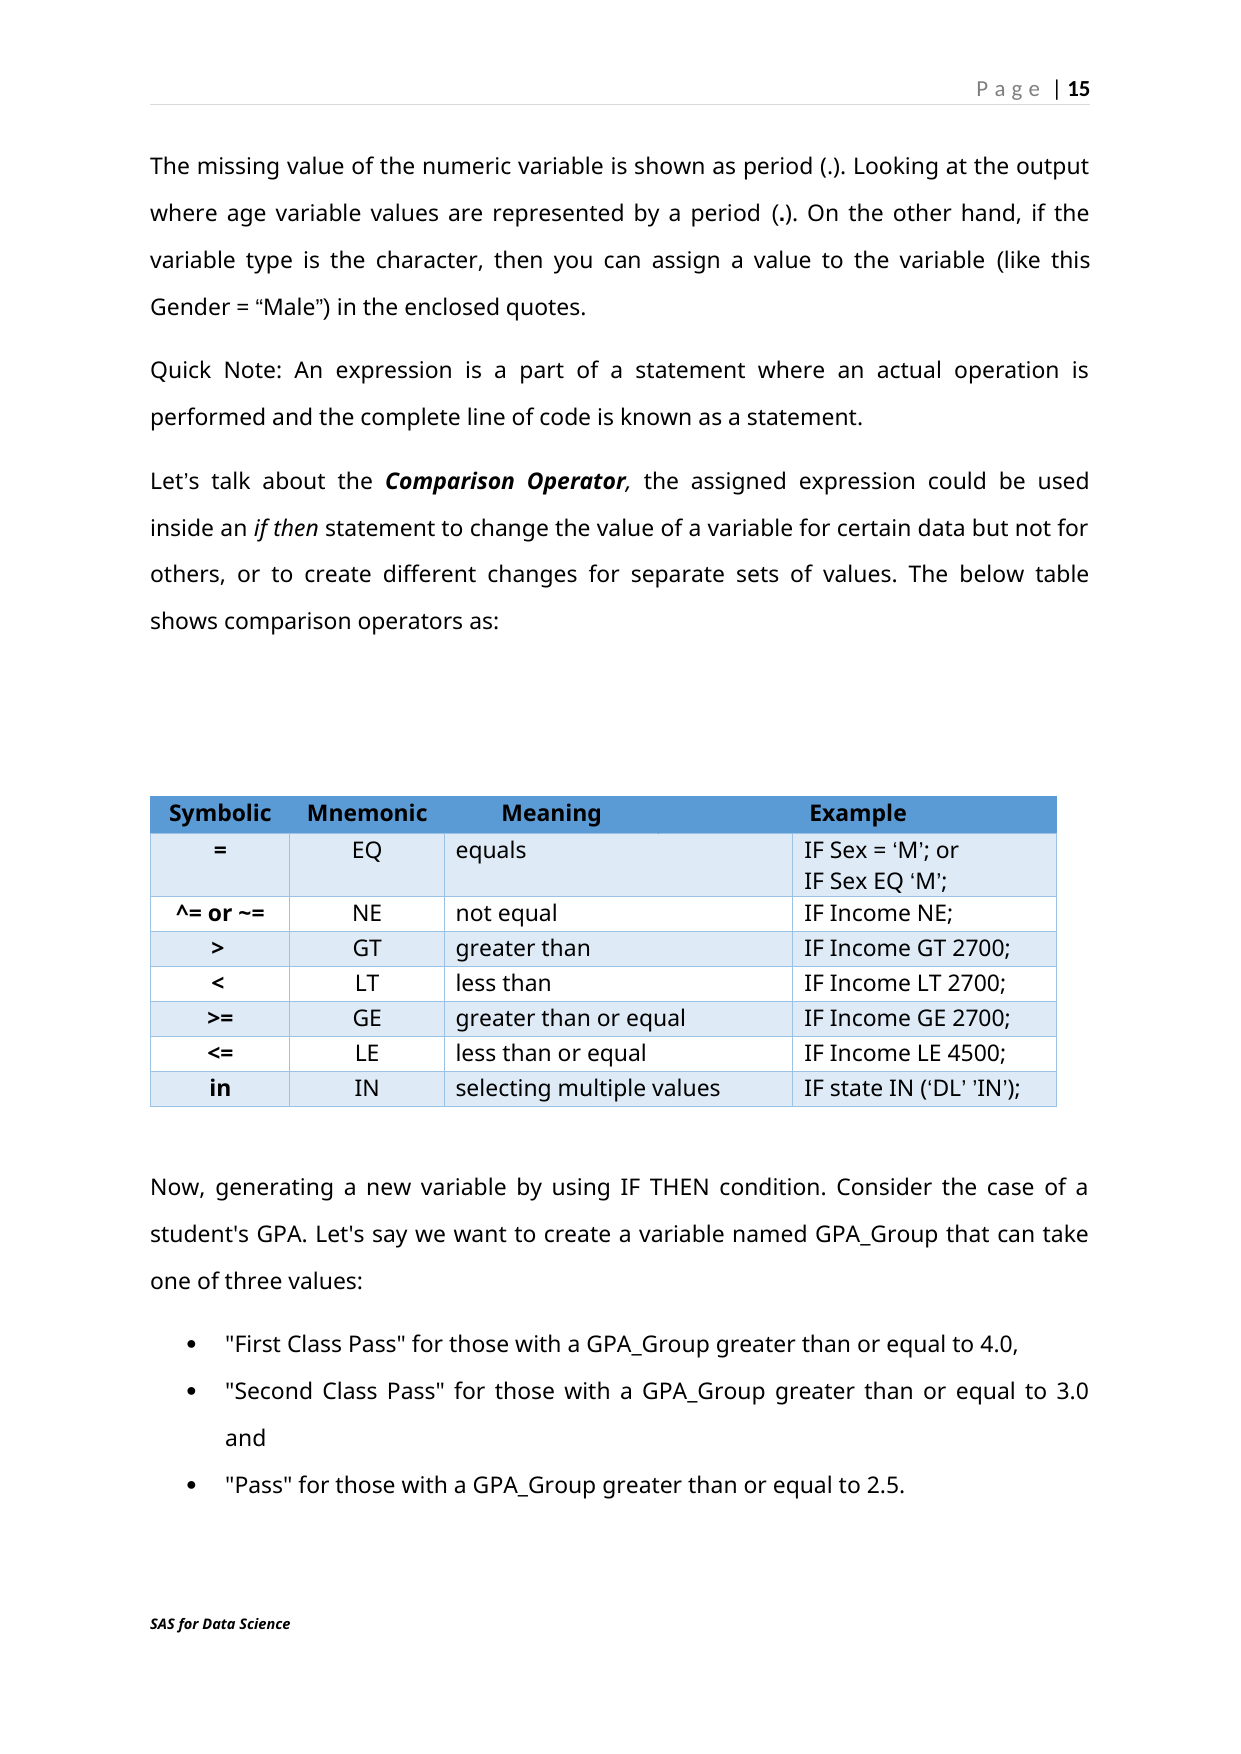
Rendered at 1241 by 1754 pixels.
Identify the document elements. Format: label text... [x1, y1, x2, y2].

table_cell LT [290, 967, 444, 1001]
table_cell selecting multiple values [445, 1072, 792, 1106]
table_header Mnemonic [290, 797, 444, 833]
table_cell GT [290, 932, 444, 966]
table_cell < [151, 967, 289, 1001]
table_cell IF Income LT 2700; [793, 967, 1056, 1001]
text Quick Note: An expression is a part of a statement where an actual operation is performed and the complete line of code is known as a statement. [150, 354, 1090, 432]
table_cell IF Income GE 2700; [793, 1002, 1056, 1036]
table_cell not equal [445, 897, 792, 931]
table_cell less than [445, 967, 792, 1001]
text The missing value of the numeric variable is shown as period (.). Looking at the output where age variable values are represented by a period (.). On the other hand, if the variable type is the character, then you can assign a value to the variable (like this Gender = “Male”) in the enclosed quotes. [150, 150, 1090, 322]
list "Second Class Pass" for those with a GPA_Group greater than or equal to 3.0 and [187, 1375, 1090, 1453]
table_cell = [151, 834, 289, 896]
table_header Example [659, 797, 1056, 833]
table_cell IF state IN (‘DL’ ’IN’); [793, 1072, 1056, 1106]
text Let’s talk about the Comparison Operator, the assigned expression could be used inside an if then statement to change the value of a variable for certain data but not for others, or to create different changes for separate sets of values. The below table shows comparison operators as: [150, 464, 1090, 636]
table_cell EQ [290, 834, 444, 896]
table_cell in [151, 1072, 289, 1106]
table_cell greater than or equal [445, 1002, 792, 1036]
table_cell NE [290, 897, 444, 931]
table_cell equals [445, 834, 792, 896]
table_header Meaning [445, 797, 658, 833]
table_cell ^= or ~= [151, 897, 289, 931]
table_cell IF Income LE 4500; [793, 1037, 1056, 1071]
table_header Symbolic [151, 797, 289, 833]
table_cell GE [290, 1002, 444, 1036]
table_cell IF Income GT 2700; [793, 932, 1056, 966]
table_cell IF Income NE; [793, 897, 1056, 931]
table_cell >= [151, 1002, 289, 1036]
table_cell less than or equal [445, 1037, 792, 1071]
text Now, generating a new variable by using IF THEN condition. Consider the case of a student's GPA. Let's say we want to create a variable named GPA_Group that can take one of three values: [150, 1171, 1090, 1296]
table_cell <= [151, 1037, 289, 1071]
table_cell IF Sex = ‘M’; or IF Sex EQ ‘M’; [793, 834, 1056, 896]
table_cell IN [290, 1072, 444, 1106]
table_cell LE [290, 1037, 444, 1071]
list "First Class Pass" for those with a GPA_Group greater than or equal to 4.0, [187, 1328, 1090, 1359]
list "Pass" for those with a GPA_Group greater than or equal to 2.5. [187, 1469, 1090, 1500]
table_cell > [151, 932, 289, 966]
table_cell greater than [445, 932, 792, 966]
